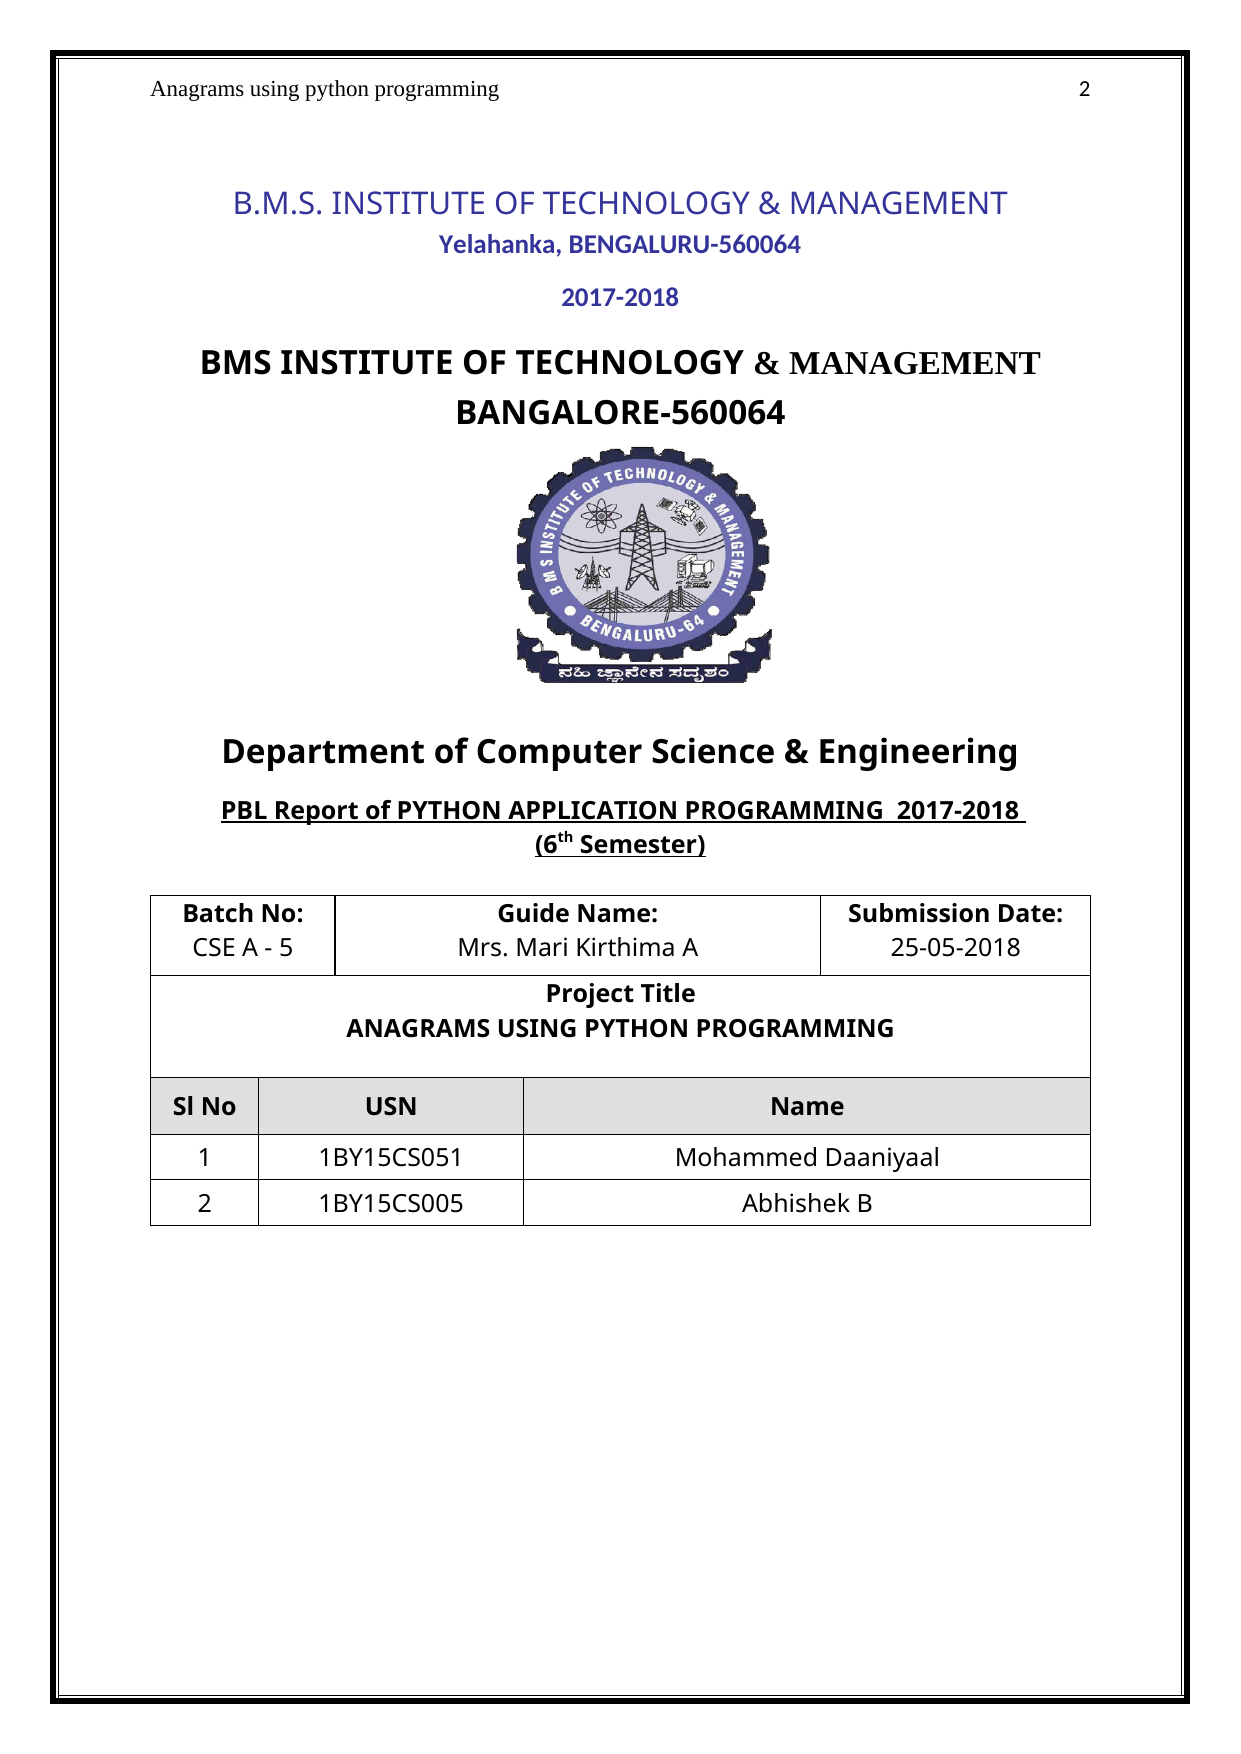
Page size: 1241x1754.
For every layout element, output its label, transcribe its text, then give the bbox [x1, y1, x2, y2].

table_header Submission Date: 25-05-2018 [821, 896, 1090, 975]
table_cell Abhishek B [524, 1180, 1090, 1225]
table_cell 1BY15CS005 [259, 1180, 523, 1225]
text Yelahanka, BENGALURU-560064 [150, 227, 1090, 260]
table_cell Project Title ANAGRAMS USING PYTHON PROGRAMMING [151, 976, 1090, 1077]
table_cell USN [259, 1078, 523, 1134]
table_header Batch No: CSE A - 5 [151, 896, 334, 975]
picture [515, 446, 778, 684]
table_cell 1 [151, 1135, 258, 1179]
table_cell Name [524, 1078, 1090, 1134]
text PBL Report of PYTHON APPLICATION PROGRAMMING 2017-2018 [150, 793, 1090, 827]
text BMS INSTITUTE OF TECHNOLOGY & MANAGEMENT BANGALORE-560064 [150, 334, 1090, 434]
table_cell 1BY15CS051 [259, 1135, 523, 1179]
table_cell Sl No [151, 1078, 258, 1134]
table_cell Mohammed Daaniyaal [524, 1135, 1090, 1179]
table_header Guide Name: Mrs. Mari Kirthima A [336, 896, 820, 975]
text (6th Semester) [150, 827, 1090, 861]
table_cell 2 [151, 1180, 258, 1225]
subtitle B.M.S. INSTITUTE OF TECHNOLOGY & MANAGEMENT [150, 181, 1090, 223]
text Department of Computer Science & Engineering [150, 728, 1090, 773]
text 2017-2018 [150, 281, 1090, 314]
